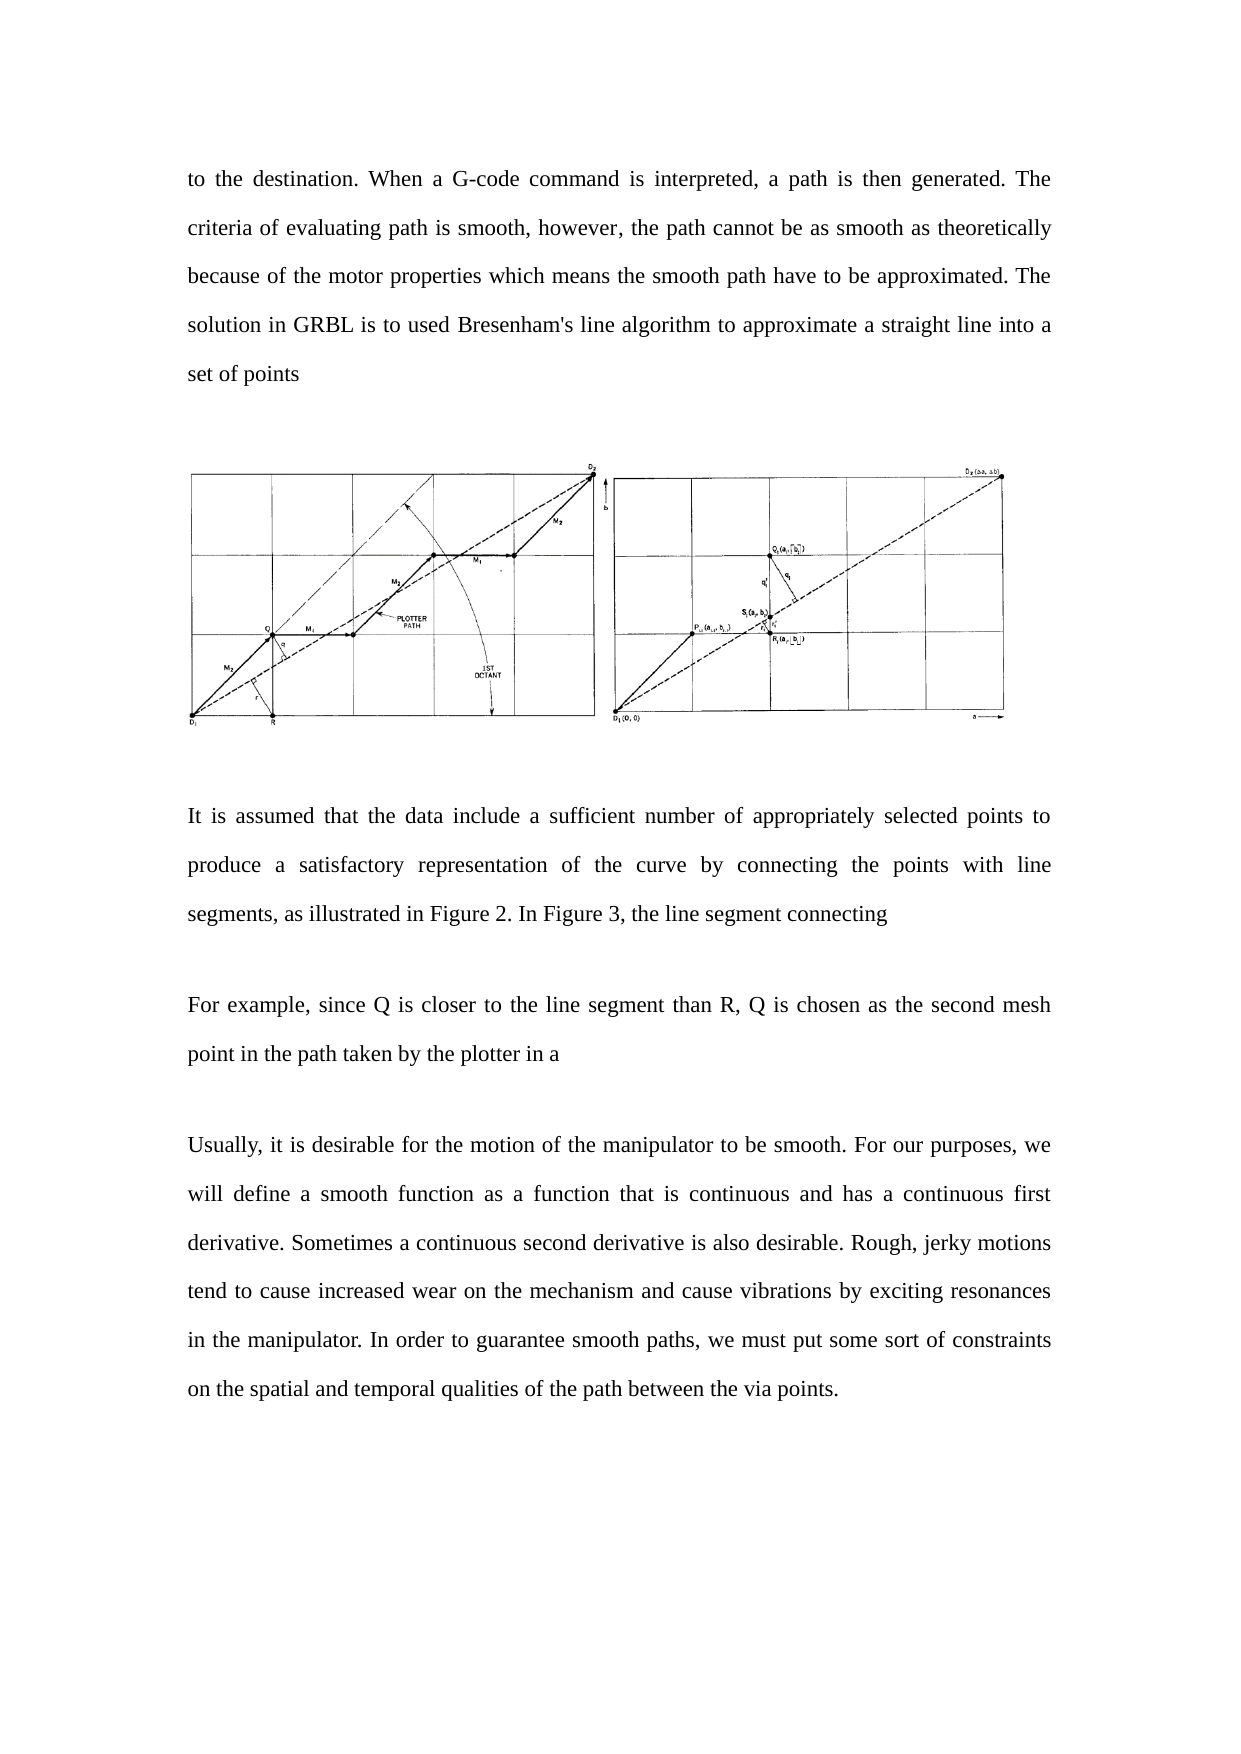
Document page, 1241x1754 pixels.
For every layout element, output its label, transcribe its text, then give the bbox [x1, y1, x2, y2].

text It is assumed that the data include a sufficient number of appropriately selected points to produce a satisfactory representation of the curve by connecting the points with line segments, as illustrated in Figure 2. In Figure 3, the line segment connecting [187, 799, 1053, 929]
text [187, 162, 1053, 389]
text For example, since Q is closer to the line segment than R, Q is chosen as the second mesh point in the path taken by the plotter in a [187, 988, 1053, 1069]
text Usually, it is desirable for the motion of the manipulator to be smooth. For our purposes, we will define a smooth function as a function that is continuous and has a continuous first derivative. Sometimes a continuous second derivative is also desirable. Rough, jerky motions tend to cause increased wear on the mechanism and cause vibrations by exciting resonances in the manipulator. In order to guarantee smooth paths, we must put some sort of constraints on the spatial and temporal qualities of the path between the via points. [187, 1128, 1053, 1404]
picture [187, 461, 1013, 728]
